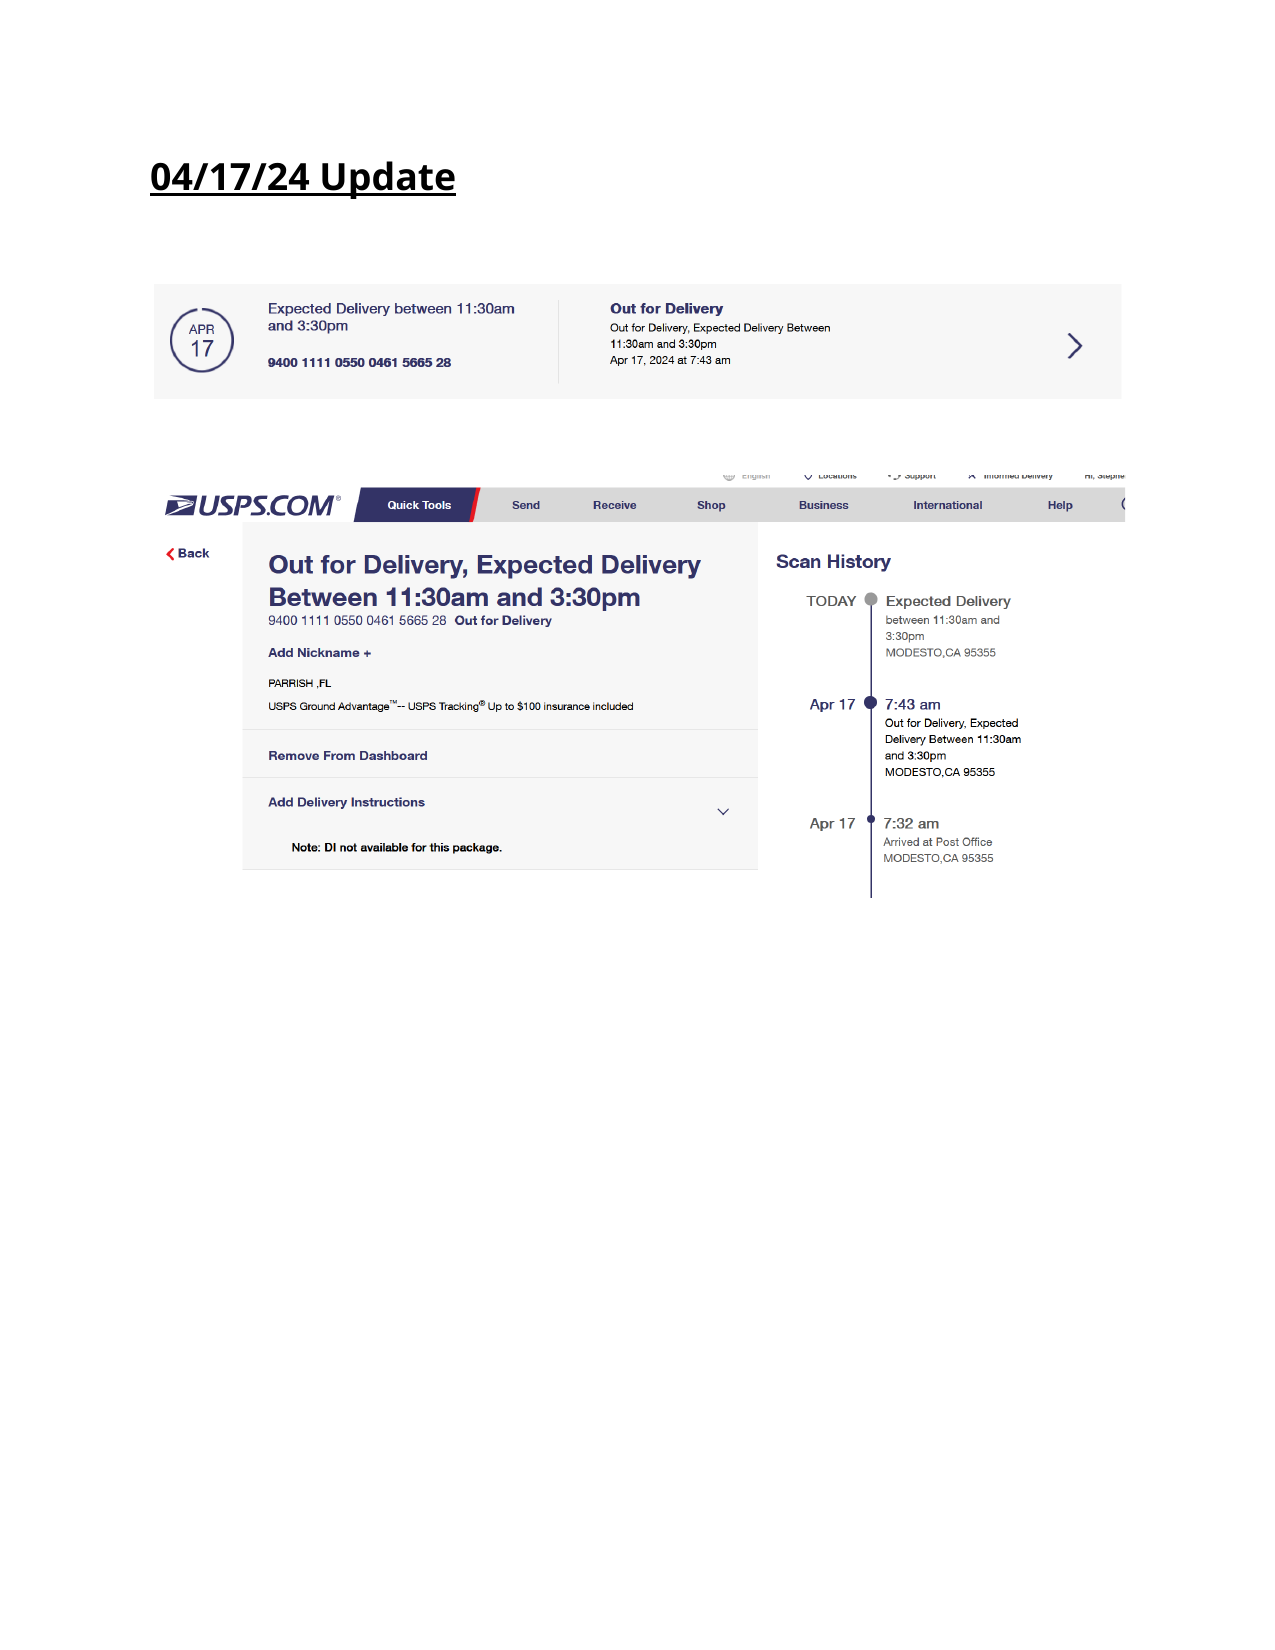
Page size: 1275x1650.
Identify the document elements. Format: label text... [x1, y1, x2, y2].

text 04/17/24 Update [150, 150, 1125, 201]
picture [150, 475, 1125, 898]
picture [150, 281, 1125, 399]
